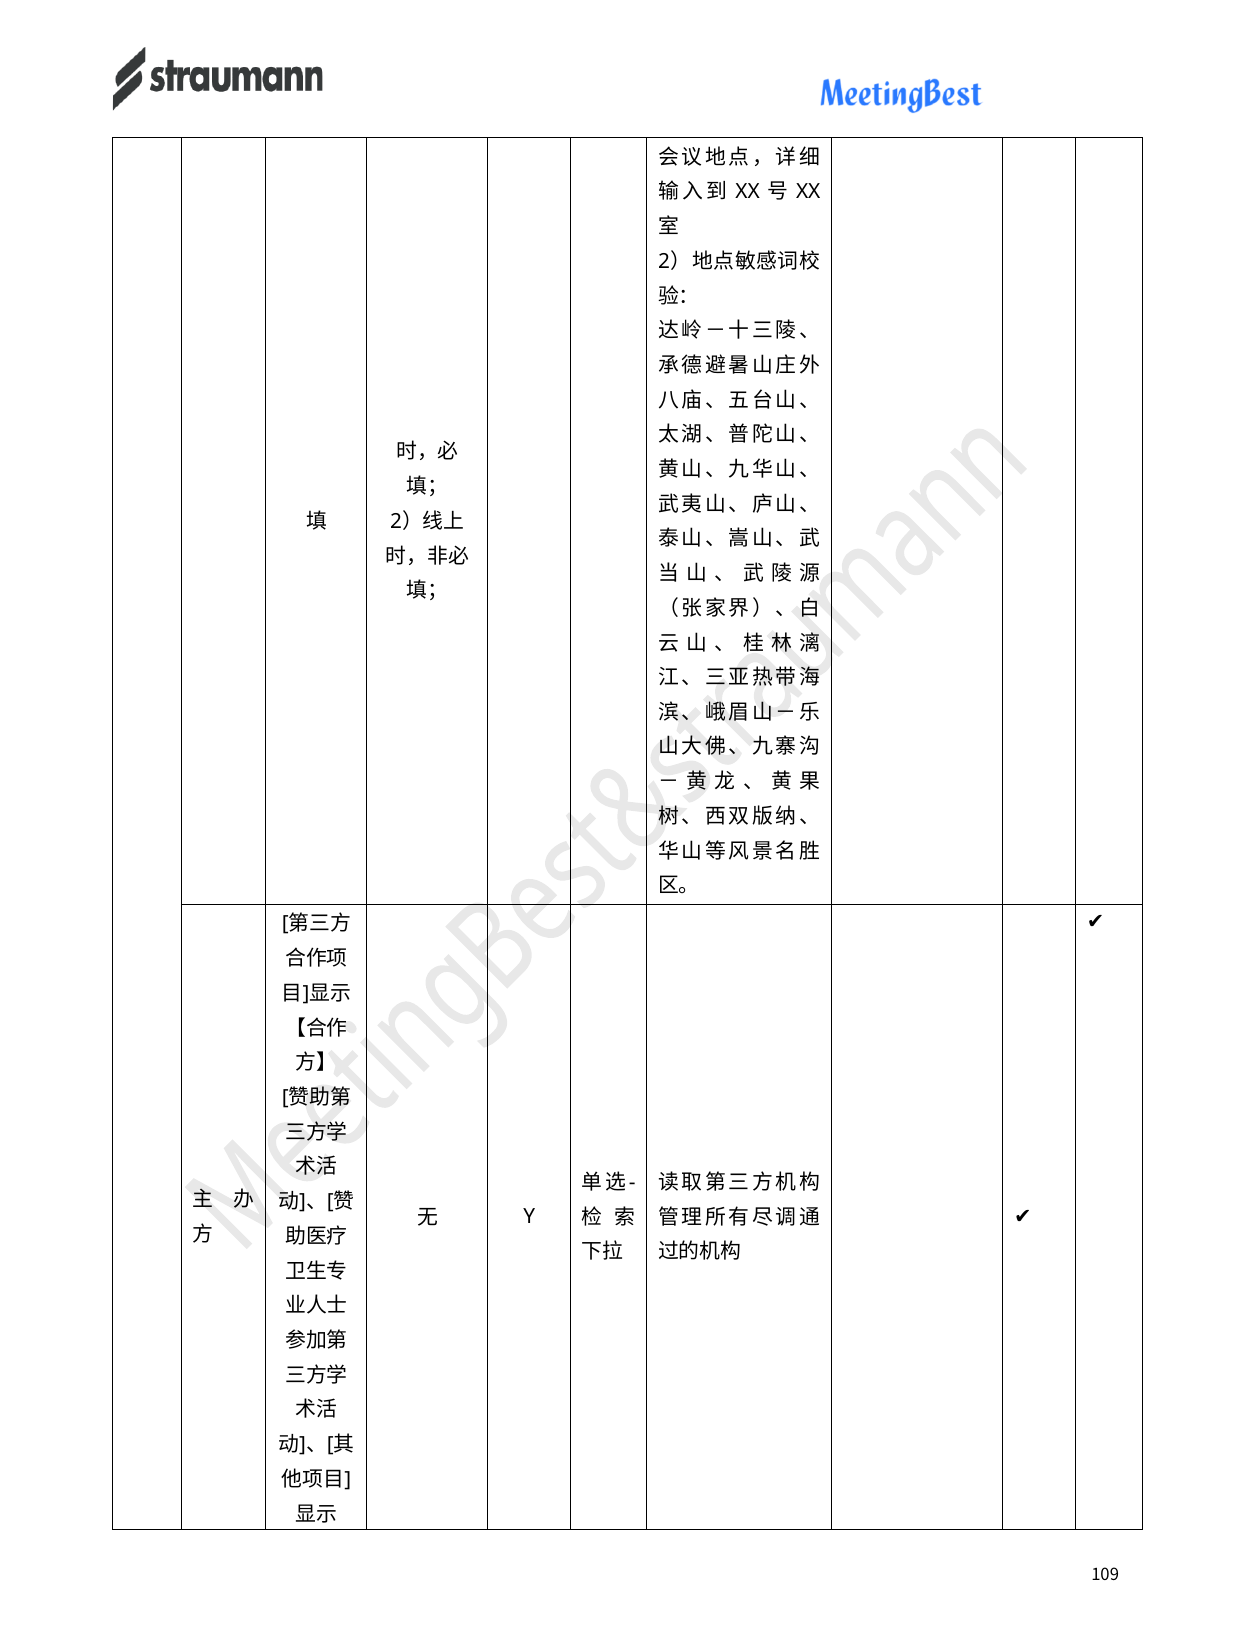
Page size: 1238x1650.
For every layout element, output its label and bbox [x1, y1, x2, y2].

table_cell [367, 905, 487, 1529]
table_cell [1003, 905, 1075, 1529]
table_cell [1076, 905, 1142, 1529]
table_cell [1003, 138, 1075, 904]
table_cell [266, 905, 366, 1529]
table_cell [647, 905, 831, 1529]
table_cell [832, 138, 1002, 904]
picture [112, 45, 323, 114]
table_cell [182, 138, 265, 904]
picture [812, 70, 989, 114]
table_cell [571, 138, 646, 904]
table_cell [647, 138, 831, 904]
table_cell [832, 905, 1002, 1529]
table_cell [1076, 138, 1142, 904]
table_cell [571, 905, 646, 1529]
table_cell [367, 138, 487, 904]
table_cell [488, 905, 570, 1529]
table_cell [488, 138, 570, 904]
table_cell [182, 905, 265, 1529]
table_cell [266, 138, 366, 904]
